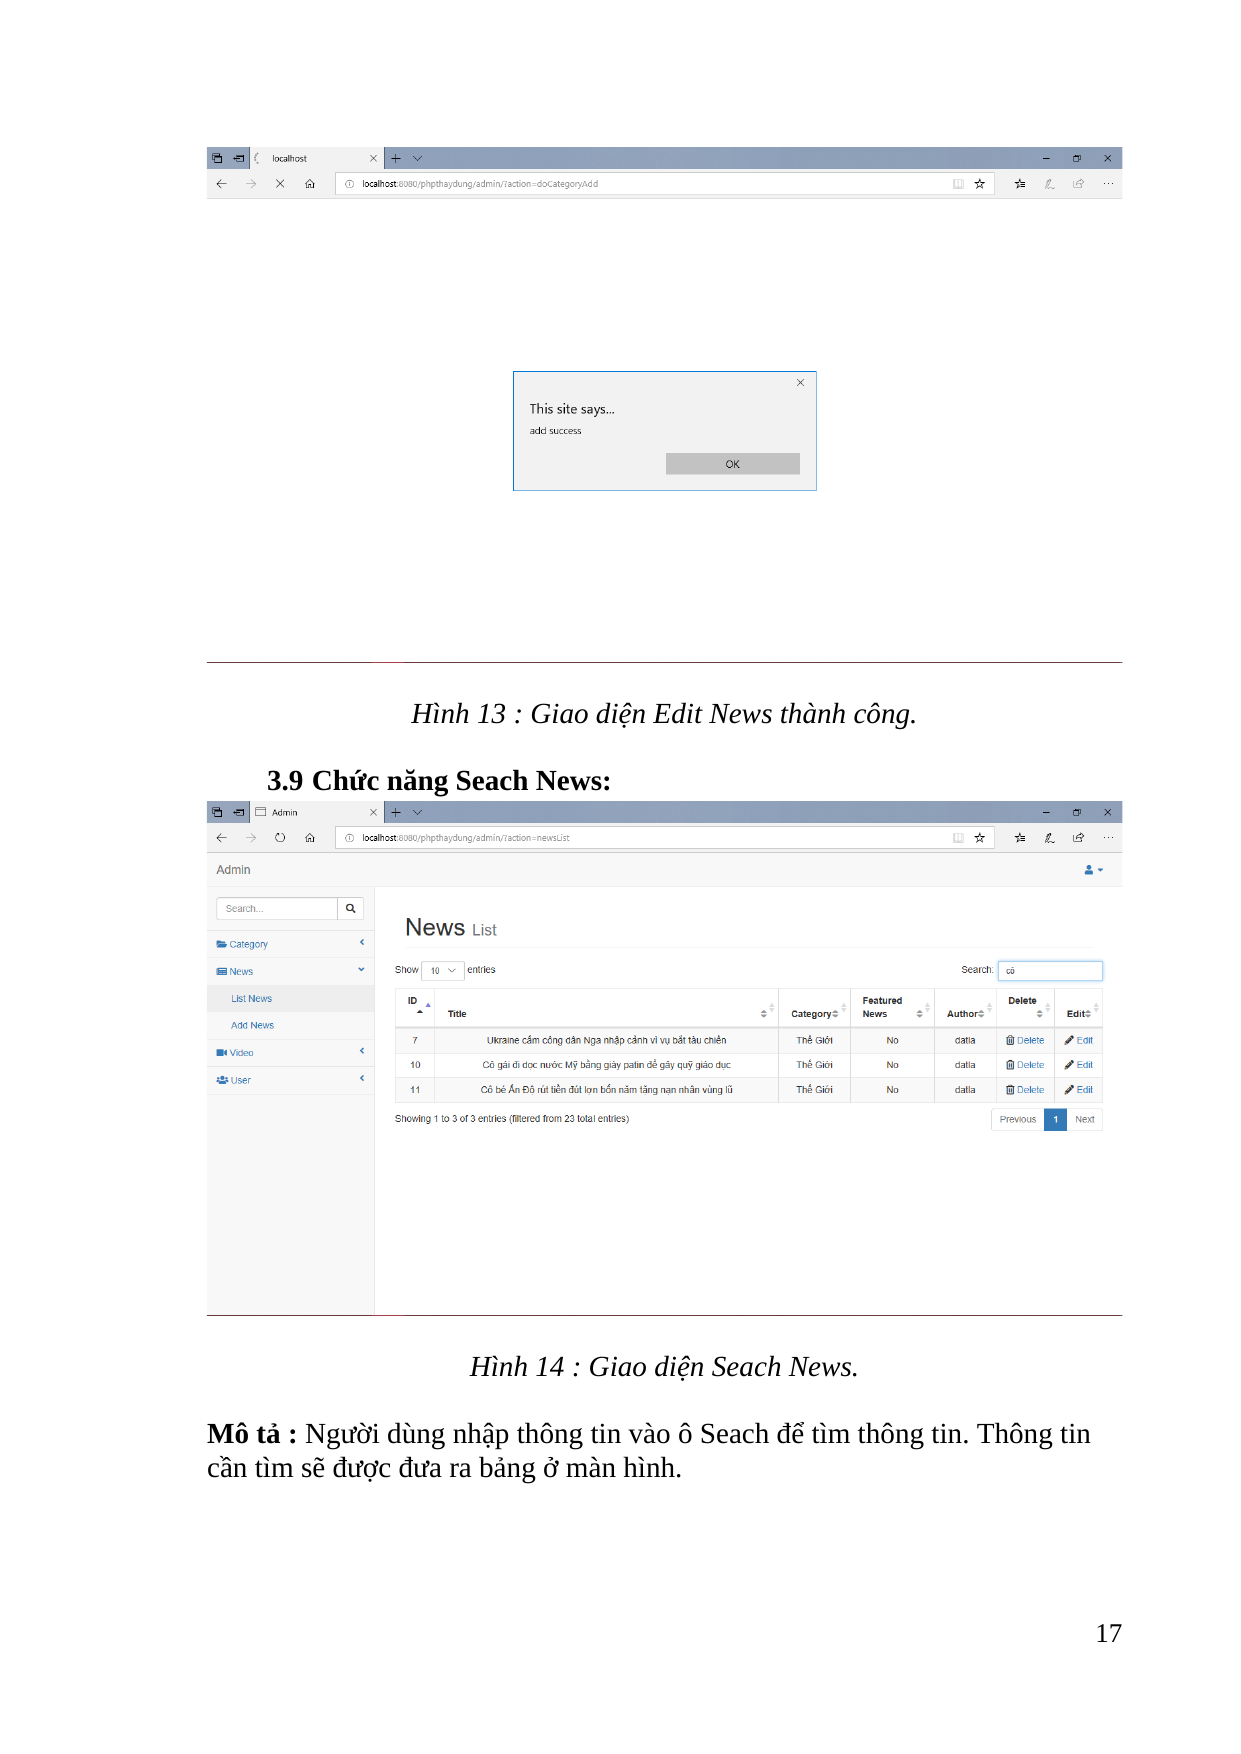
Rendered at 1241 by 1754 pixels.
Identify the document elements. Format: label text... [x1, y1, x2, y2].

text Mô tả : Người dùng nhập thông tin vào ô Seach để tìm thông tin. Thông tin cần tìm sẽ được đưa ra bảng ở màn hình. [207, 1417, 1122, 1484]
subtitle Chức năng Seach News: [267, 763, 1122, 796]
text Hình 14 : Giao diện Seach News. [207, 1349, 1122, 1383]
text Hình 13 : Giao diện Edit News thành công. [207, 696, 1122, 729]
picture [206, 801, 1123, 1316]
picture [206, 147, 1123, 663]
